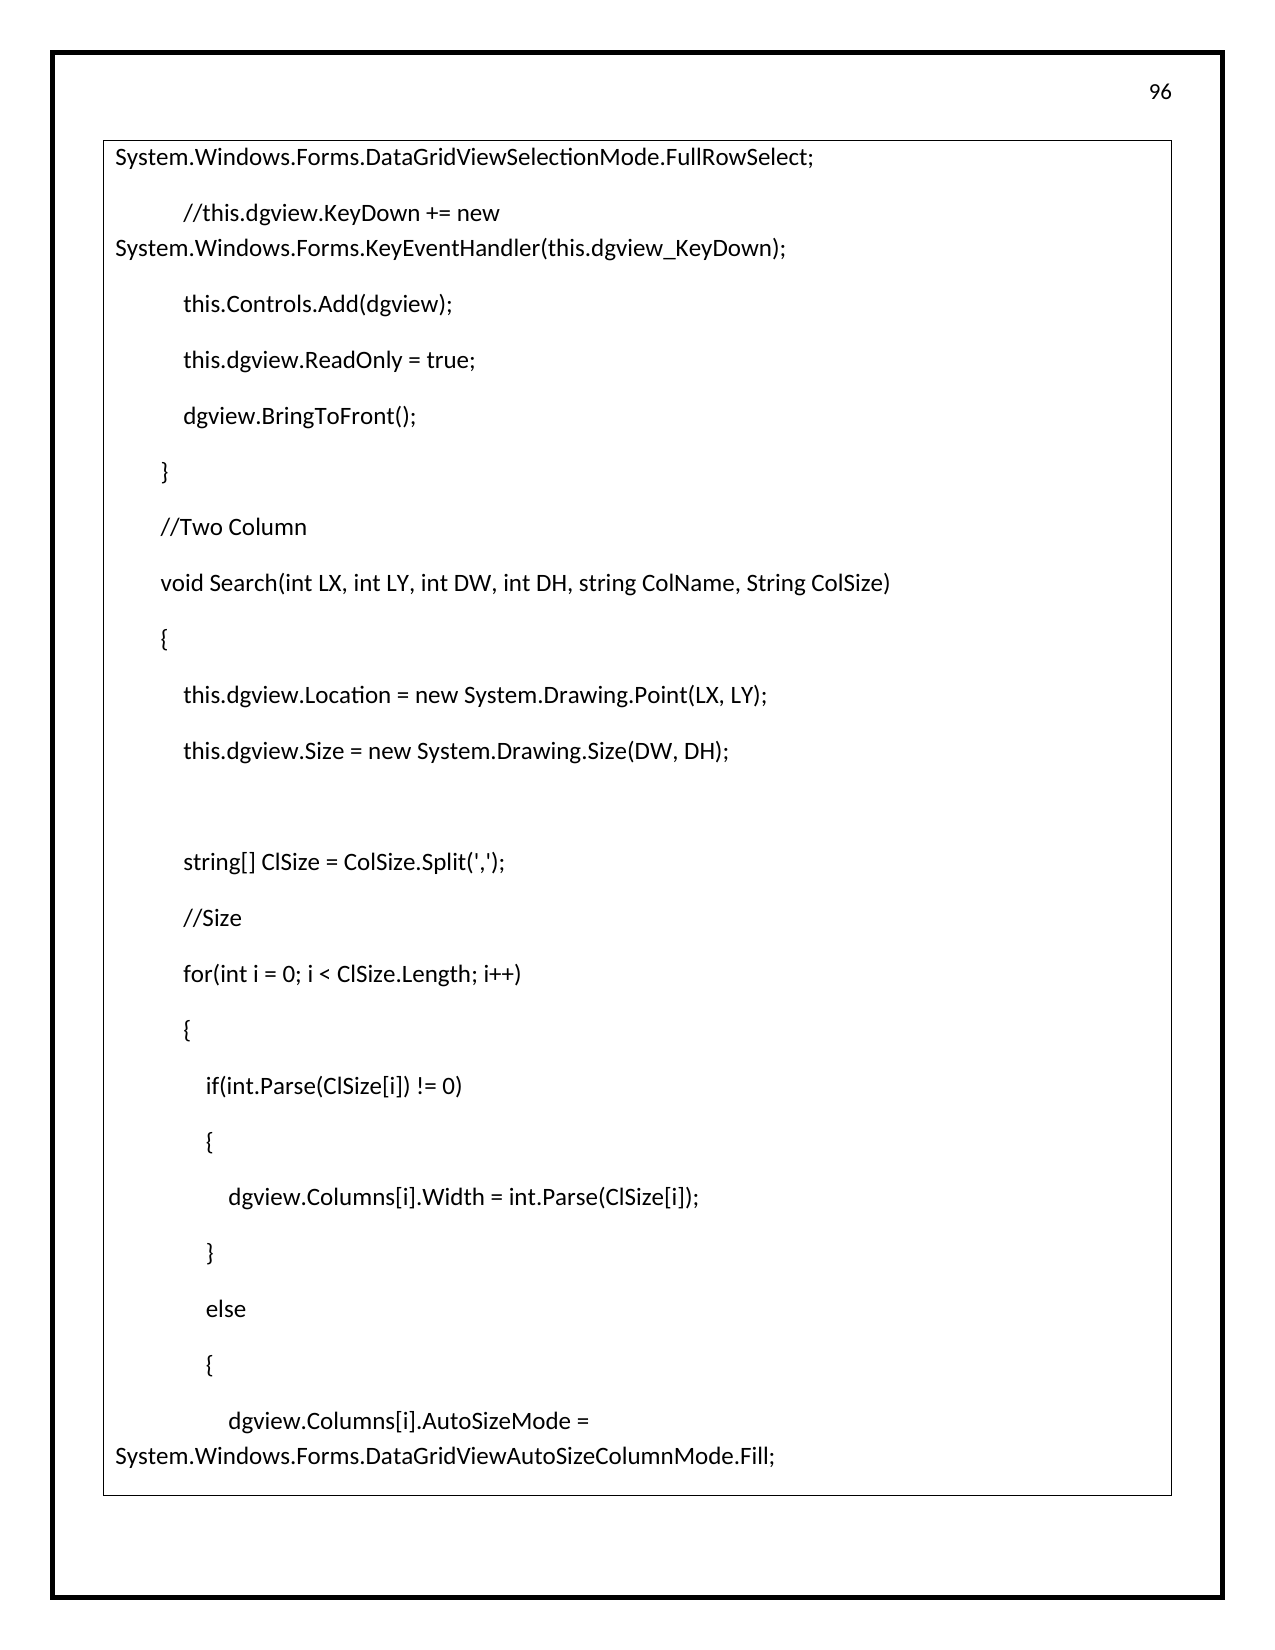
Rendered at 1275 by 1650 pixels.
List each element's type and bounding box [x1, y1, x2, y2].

table_header [104, 141, 1171, 1495]
